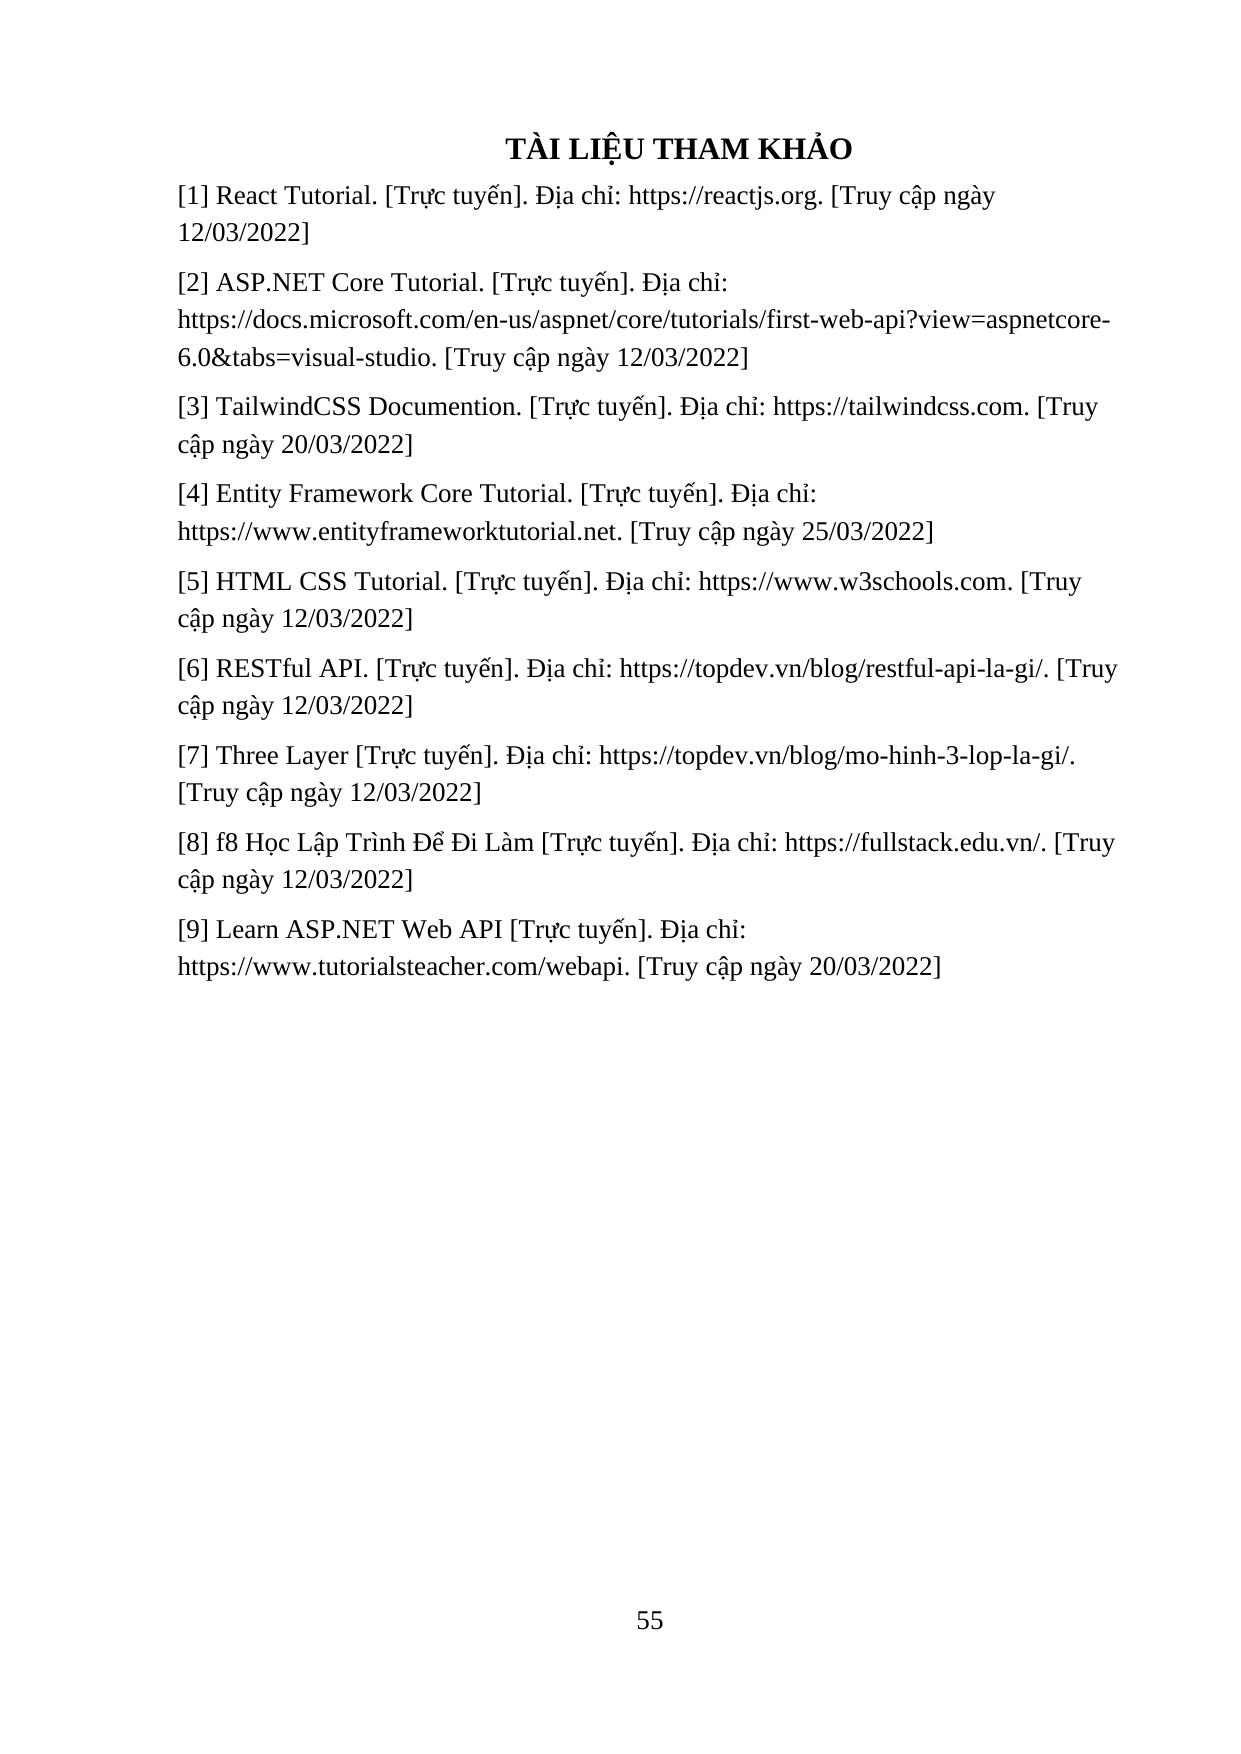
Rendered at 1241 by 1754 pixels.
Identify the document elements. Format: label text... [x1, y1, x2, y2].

text [3] TailwindCSS Documention. [Trực tuyến]. Địa chỉ: https://tailwindcss.com. [Truy cập ngày 20/03/2022] [177, 391, 1122, 459]
text [6] RESTful API. [Trực tuyến]. Địa chỉ: https://topdev.vn/blog/restful-api-la-gi/. [Truy cập ngày 12/03/2022] [177, 652, 1122, 720]
text [2] ASP.NET Core Tutorial. [Trực tuyến]. Địa chỉ: https://docs.microsoft.com/en-us/aspnet/core/tutorials/first-web-api?view=aspnetcore-6.0&tabs=visual-studio. [Truy cập ngày 12/03/2022] [177, 266, 1122, 372]
text [8] f8 Học Lập Trình Để Đi Làm [Trực tuyến]. Địa chỉ: https://fullstack.edu.vn/. [Truy cập ngày 12/03/2022] [177, 826, 1122, 894]
text [5] HTML CSS Tutorial. [Trực tuyến]. Địa chỉ: https://www.w3schools.com. [Truy cập ngày 12/03/2022] [177, 565, 1122, 633]
text [4] Entity Framework Core Tutorial. [Trực tuyến]. Địa chỉ: https://www.entityframeworktutorial.net. [Truy cập ngày 25/03/2022] [177, 478, 1122, 546]
subtitle TÀI LIỆU THAM KHẢO [236, 131, 1122, 167]
text [7] Three Layer [Trực tuyến]. Địa chỉ: https://topdev.vn/blog/mo-hinh-3-lop-la-gi/. [Truy cập ngày 12/03/2022] [177, 739, 1122, 807]
text [9] Learn ASP.NET Web API [Trực tuyến]. Địa chỉ: https://www.tutorialsteacher.com/webapi. [Truy cập ngày 20/03/2022] [177, 913, 1122, 981]
text [1] React Tutorial. [Trực tuyến]. Địa chỉ: https://reactjs.org. [Truy cập ngày 12/03/2022] [177, 179, 1122, 247]
